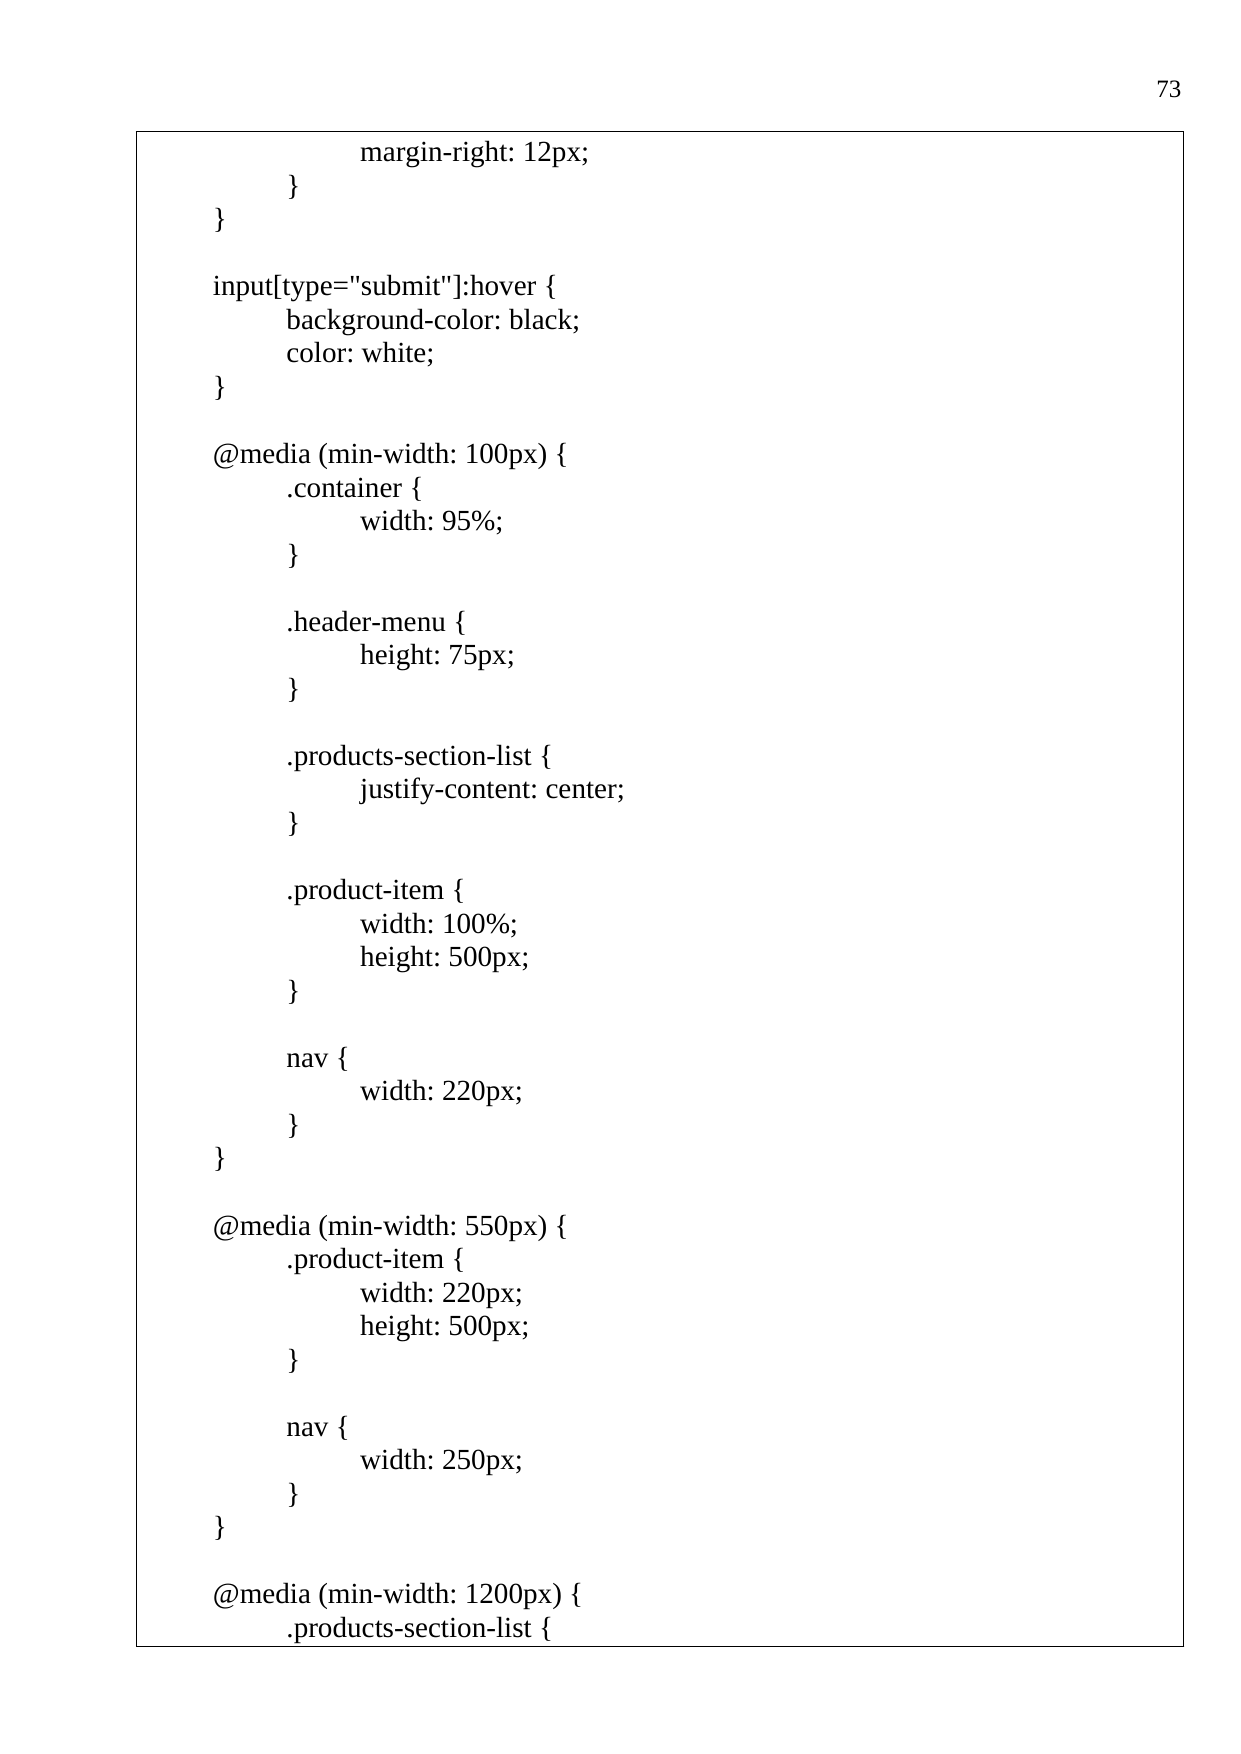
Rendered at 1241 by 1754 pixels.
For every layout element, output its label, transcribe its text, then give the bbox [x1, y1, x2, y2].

text } [137, 1104, 1183, 1137]
text .product-item { [137, 869, 1183, 903]
text .header-menu { [137, 601, 1183, 634]
text .container { [137, 467, 1183, 500]
text } [137, 165, 1183, 198]
text nav { [137, 1406, 1183, 1439]
text width: 100%; [137, 903, 1183, 936]
text height: 75px; [137, 634, 1183, 668]
text .product-item { [137, 1238, 1183, 1272]
text .products-section-list { [137, 1607, 1183, 1646]
text nav { [137, 1037, 1183, 1070]
text width: 95%; [137, 500, 1183, 534]
text } [137, 198, 1183, 235]
text } [137, 1506, 1183, 1543]
text } [137, 1137, 1183, 1174]
text justify-content: center; [137, 768, 1183, 802]
text } [137, 1339, 1183, 1375]
text @media (min-width: 100px) { [137, 433, 1183, 467]
text } [137, 1473, 1183, 1506]
text } [137, 366, 1183, 403]
text height: 500px; [137, 936, 1183, 970]
text @media (min-width: 1200px) { [137, 1573, 1183, 1607]
text } [137, 970, 1183, 1006]
text input[type="submit"]:hover { [137, 265, 1183, 299]
text .products-section-list { [137, 735, 1183, 768]
text height: 500px; [137, 1305, 1183, 1339]
text } [137, 668, 1183, 704]
text width: 250px; [137, 1439, 1183, 1473]
text margin-right: 12px; [137, 132, 1183, 165]
text width: 220px; [137, 1272, 1183, 1305]
text color: white; [137, 332, 1183, 366]
text width: 220px; [137, 1070, 1183, 1104]
text @media (min-width: 550px) { [137, 1204, 1183, 1238]
text background-color: black; [137, 299, 1183, 332]
text } [137, 534, 1183, 570]
text } [137, 802, 1183, 839]
